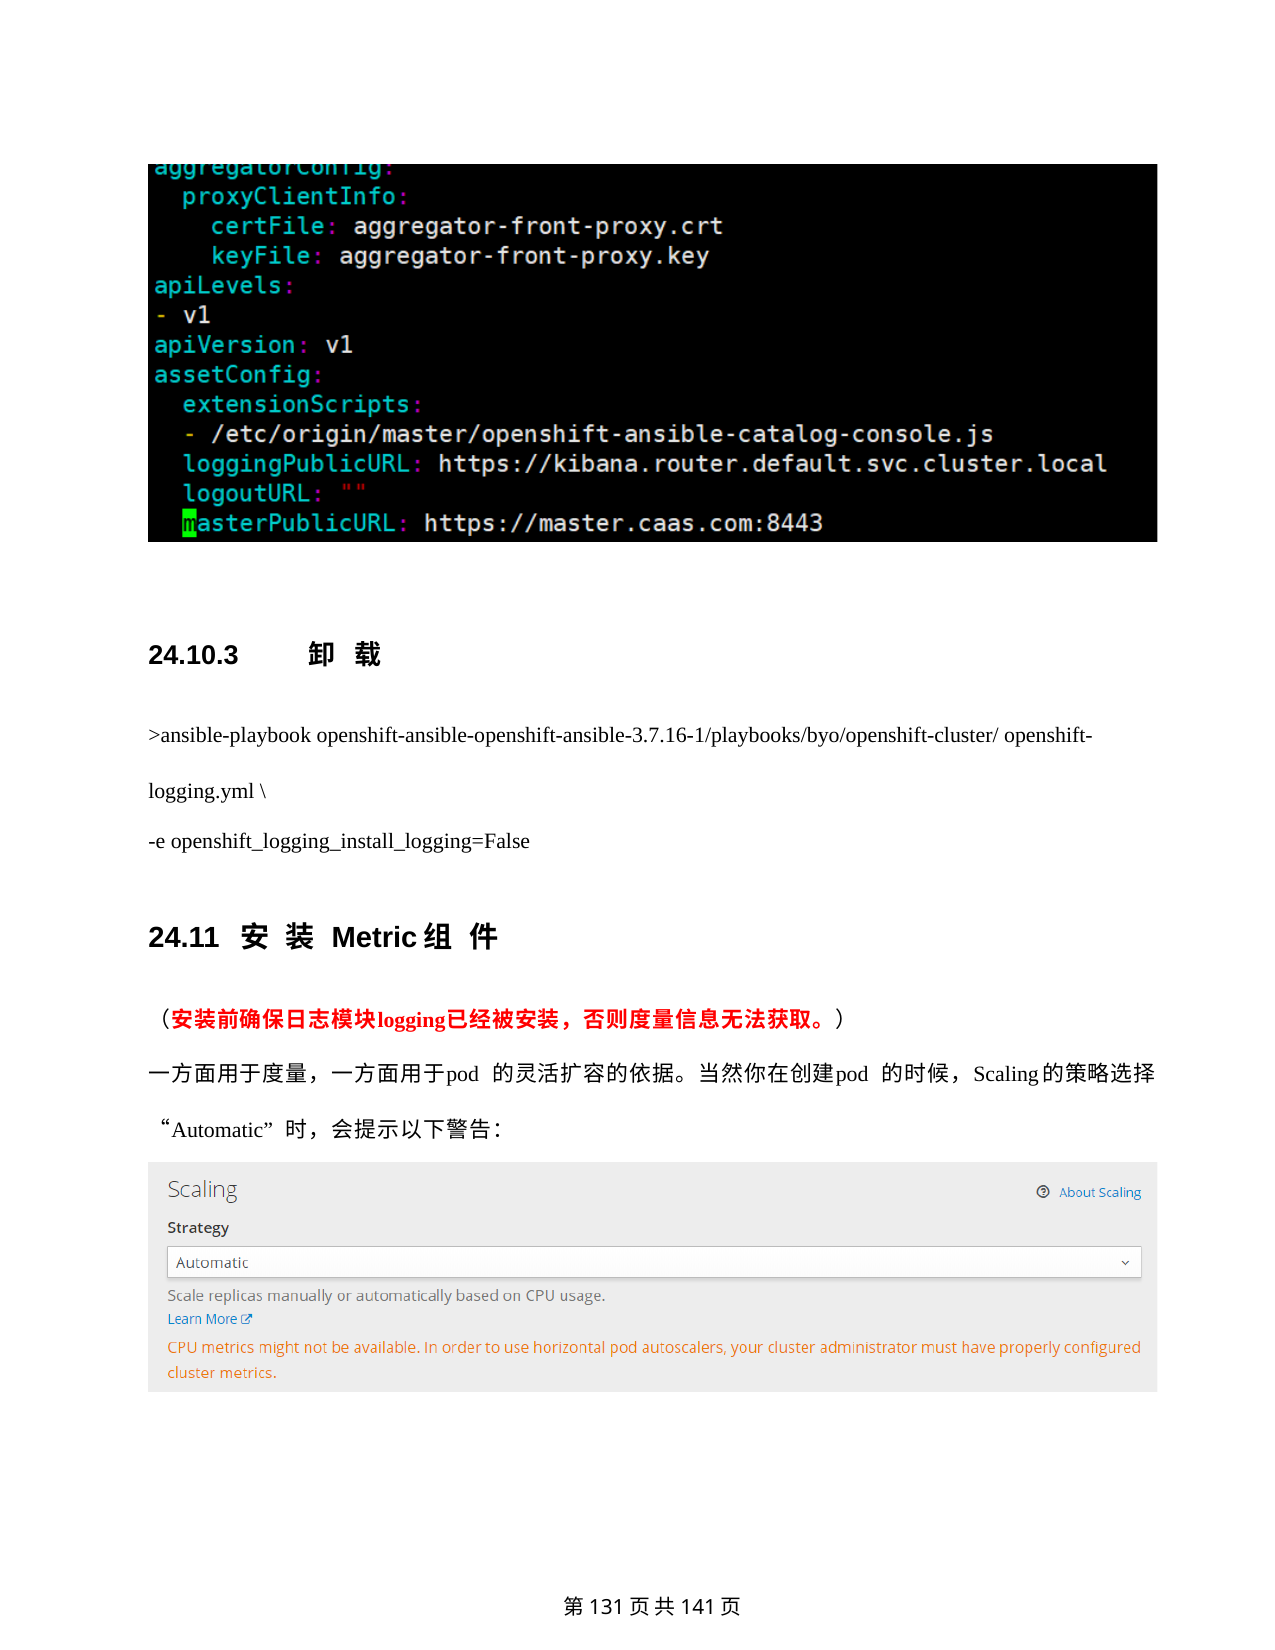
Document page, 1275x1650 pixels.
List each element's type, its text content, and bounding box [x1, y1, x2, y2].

text 一方面用于度量，一方面用于pod的灵活扩容的依据。当然你在创建pod的时候，Scaling的策略选择“Automatic”时，会提示以下警告： [148, 1053, 1156, 1147]
text -e openshift_logging_install_logging=False [148, 822, 1156, 859]
subtitle 安装Metric组件 [148, 897, 1156, 972]
picture [148, 1162, 1158, 1392]
text >ansible-playbook openshift-ansible-openshift-ansible-3.7.16-1/playbooks/byo/openshift-cluster/ openshift-logging.yml \ [148, 716, 1156, 809]
subtitle 卸载 [148, 615, 1156, 690]
text （安装前确保日志模块logging已经被安装，否则度量信息无法获取。） [148, 999, 1156, 1037]
picture [148, 164, 1158, 542]
